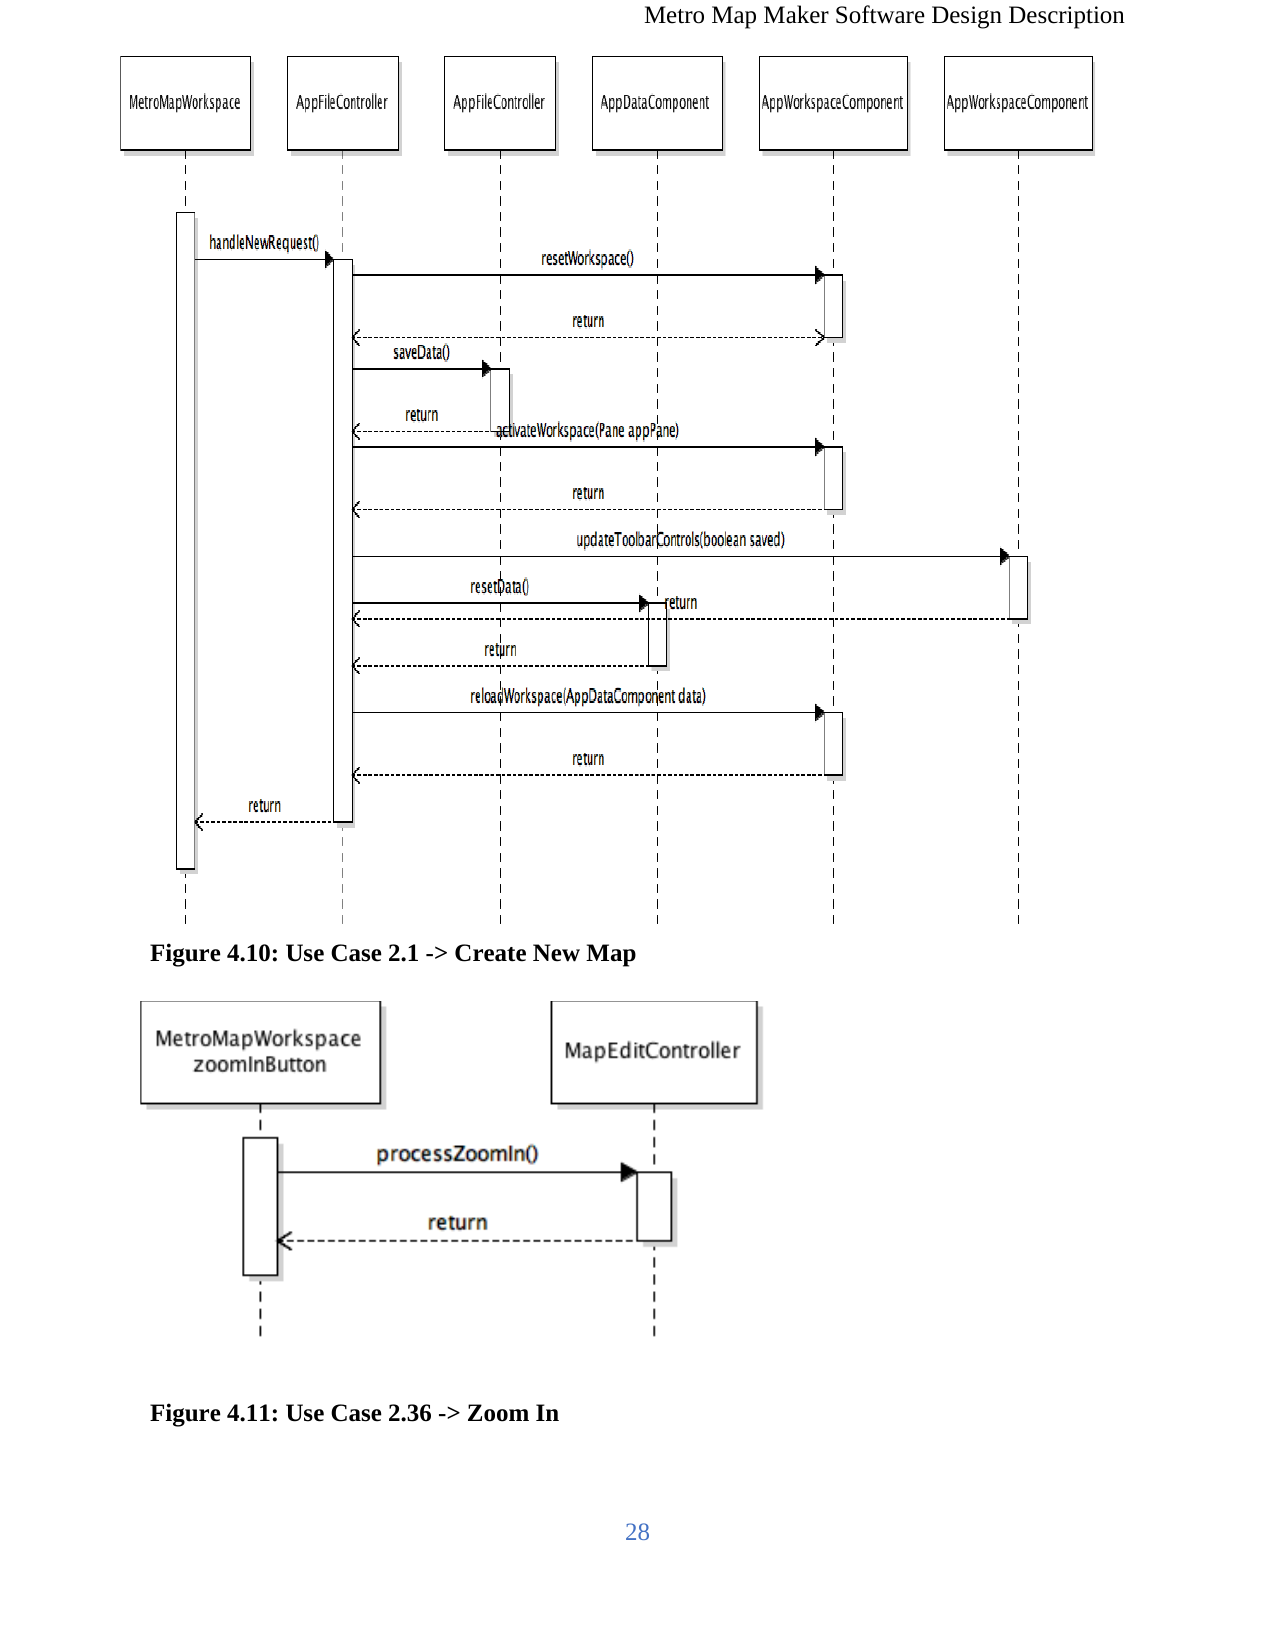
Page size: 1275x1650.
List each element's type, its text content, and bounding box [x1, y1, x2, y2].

picture [120, 56, 1096, 939]
text Figure 4.11: Use Case 2.36 -> Zoom In [150, 1398, 1125, 1427]
picture [140, 1001, 765, 1352]
